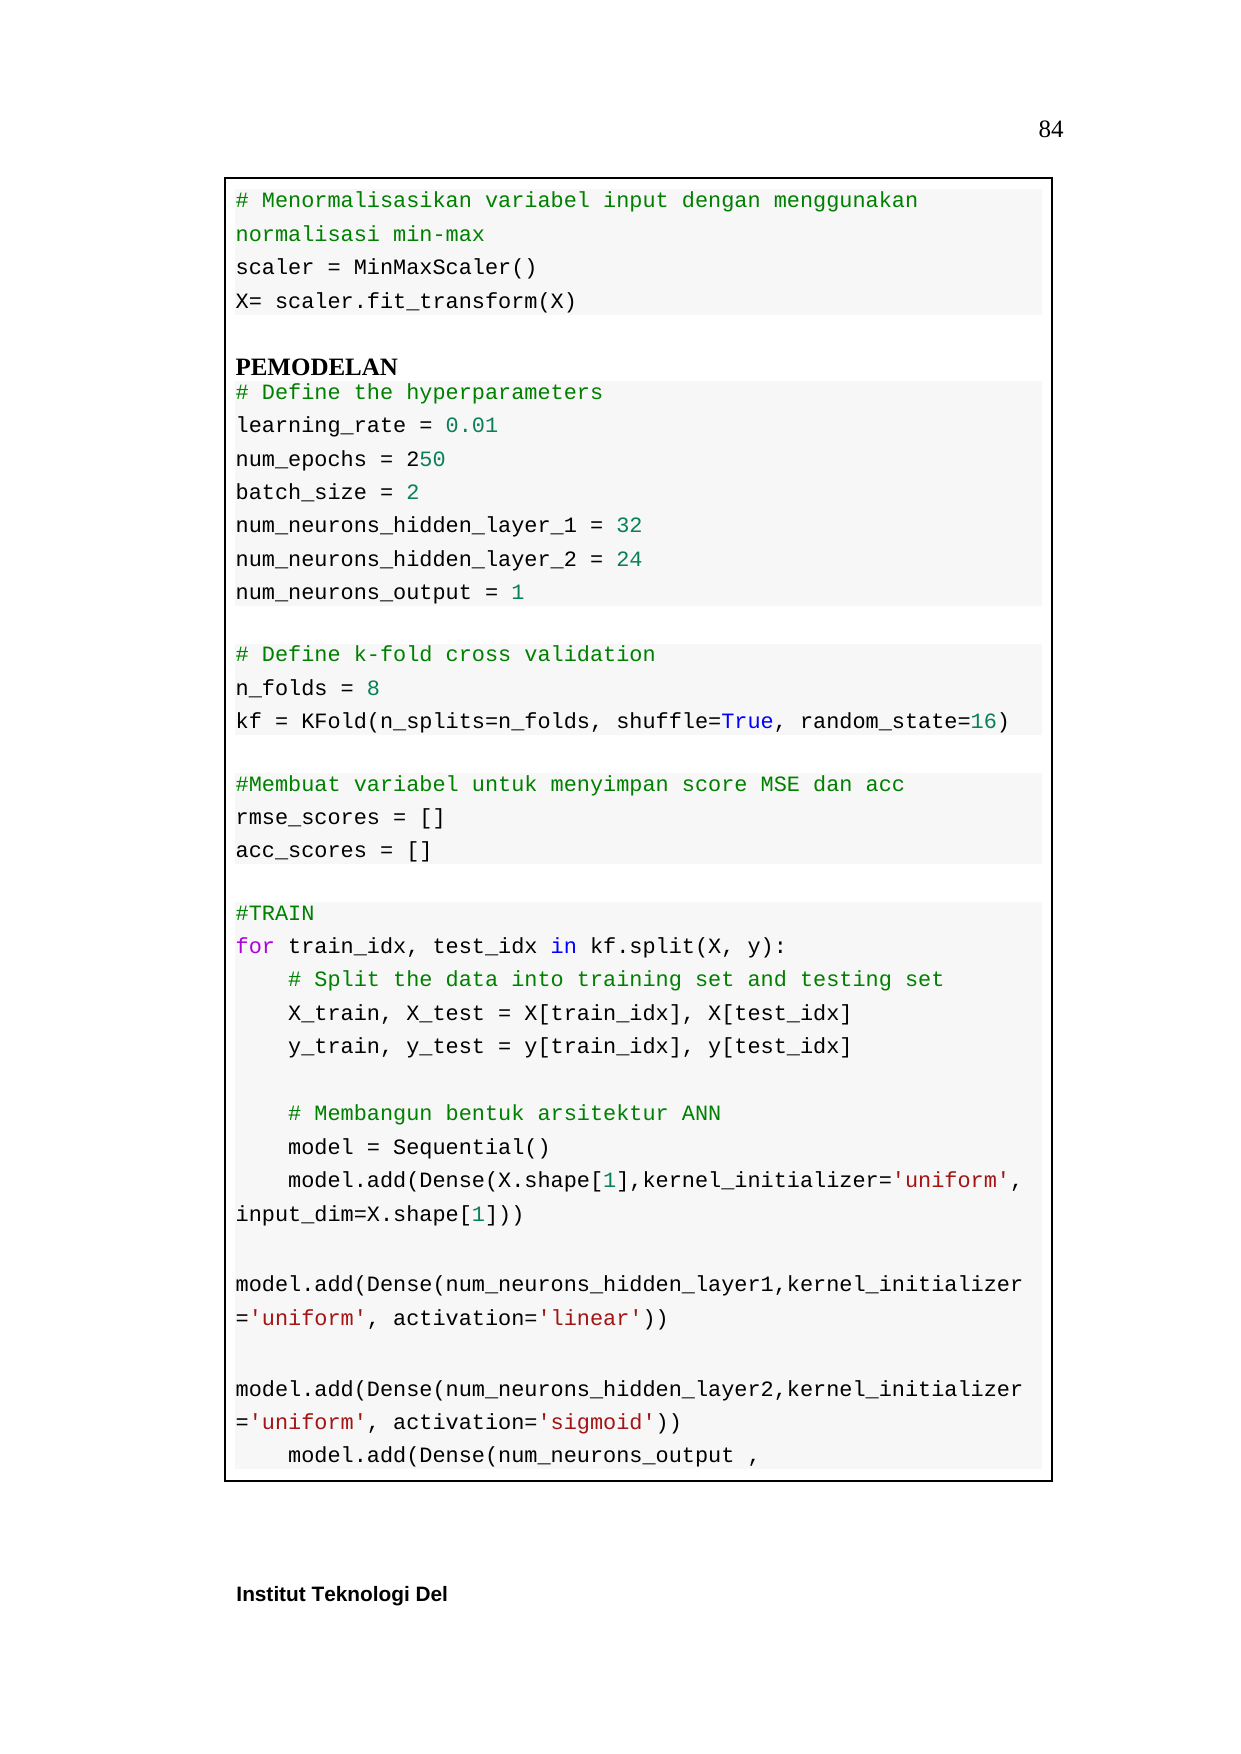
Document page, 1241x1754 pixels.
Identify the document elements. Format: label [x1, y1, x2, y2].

table_header [226, 179, 1051, 1480]
